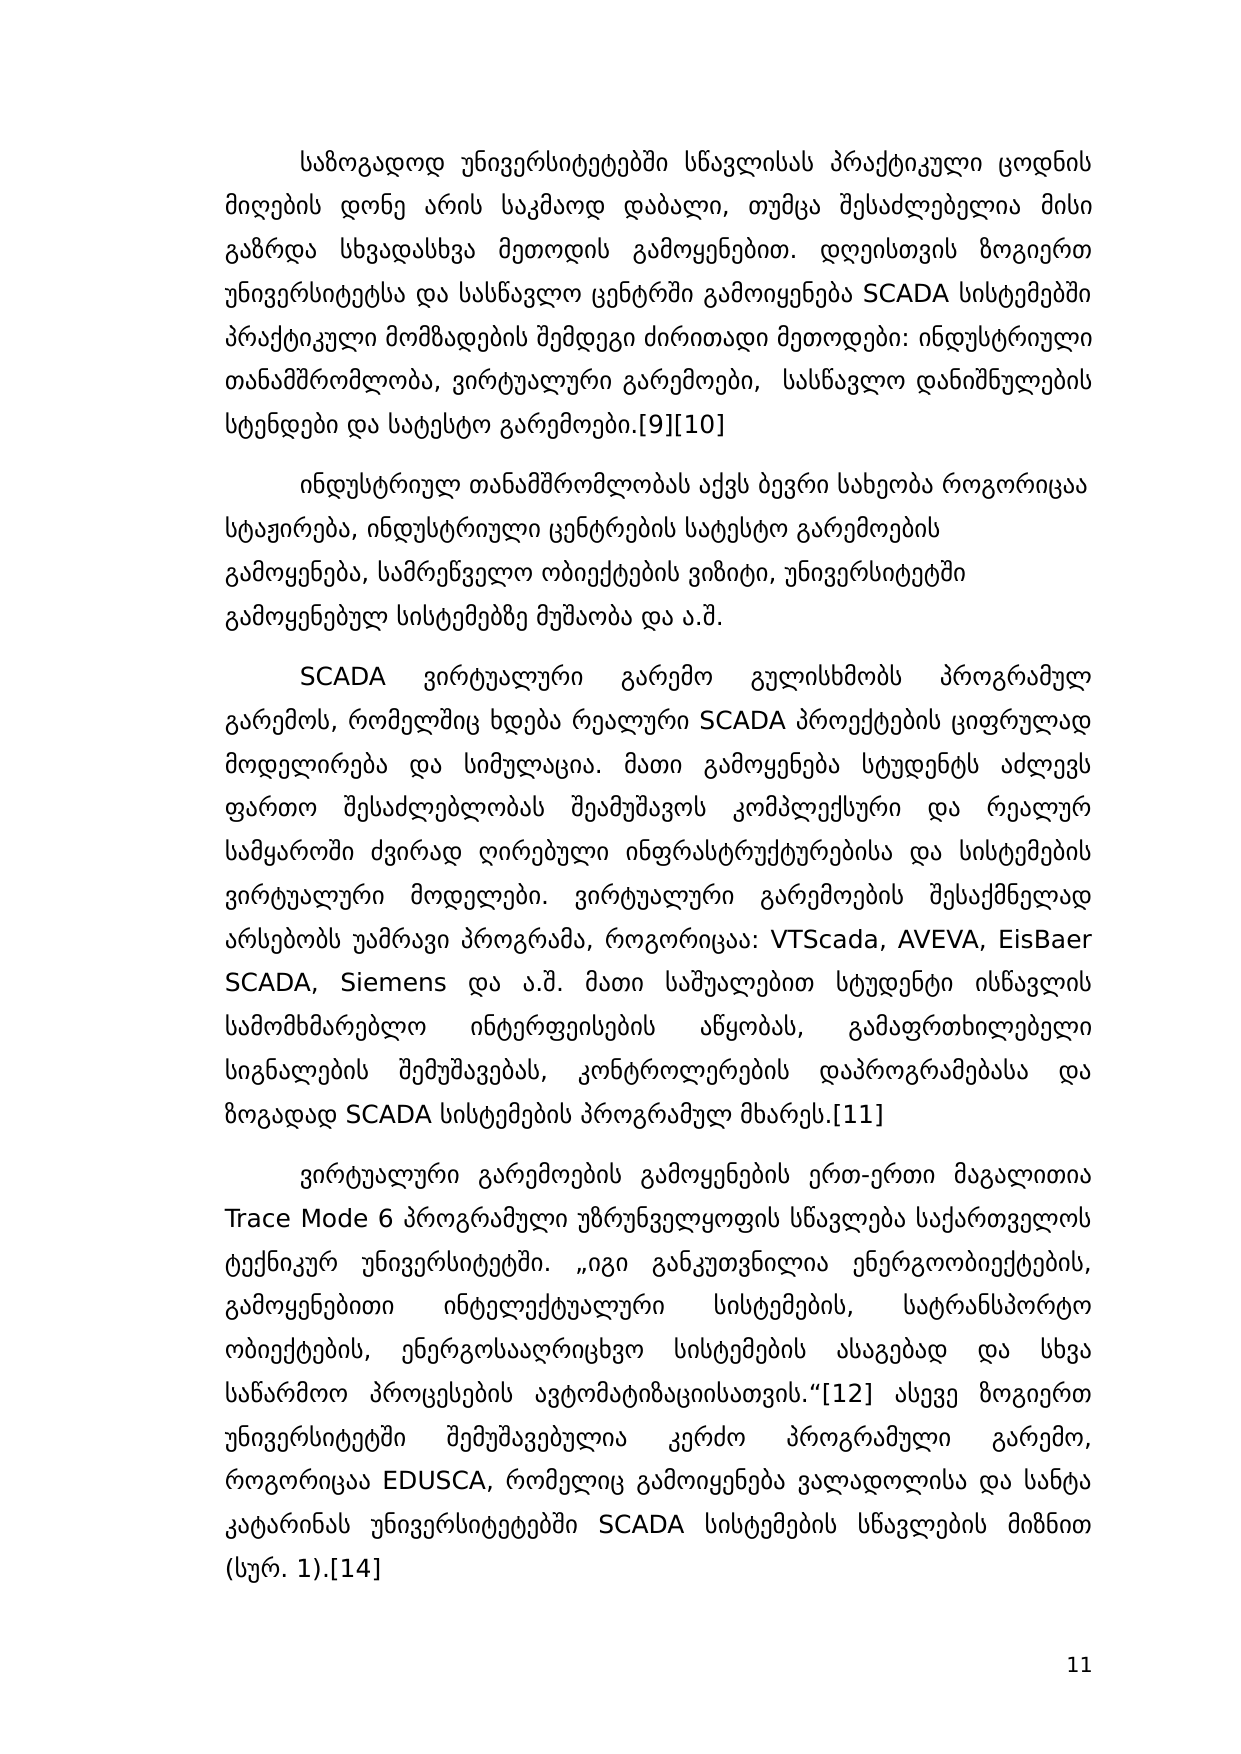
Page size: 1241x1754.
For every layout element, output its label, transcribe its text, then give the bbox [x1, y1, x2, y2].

text საზოგადოდ უნივერსიტეტებში სწავლისას პრაქტიკული ცოდნის მიღების დონე არის საკმაოდ დაბალი, თუმცა შესაძლებელია მისი გაზრდა სხვადასხვა მეთოდის გამოყენებით. დღეისთვის ზოგიერთ უნივერსიტეტსა და სასწავლო ცენტრში გამოიყენება SCADA სისტემებში პრაქტიკული მომზადების შემდეგი ძირითადი მეთოდები: ინდუსტრიული თანამშრომლობა, ვირტუალური გარემოები, სასწავლო დანიშნულების სტენდები და სატესტო გარემოები.[9][10] [224, 148, 1092, 439]
text ვირტუალური გარემოების გამოყენების ერთ-ერთი მაგალითია Trace Mode 6 პროგრამული უზრუნველყოფის სწავლება საქართველოს ტექნიკურ უნივერსიტეტში. „იგი განკუთვნილია ენერგოობიექტების, გამოყენებითი ინტელექტუალური სისტემების, სატრანსპორტო ობიექტების, ენერგოსააღრიცხვო სისტემების ასაგებად და სხვა საწარმოო პროცესების ავტომატიზაციისათვის.“[12] ასევე ზოგიერთ უნივერსიტეტში შემუშავებულია კერძო პროგრამული გარემო, როგორიცაა EDUSCA, რომელიც გამოიყენება ვალადოლისა და სანტა კატარინას უნივერსიტეტებში SCADA სისტემების სწავლების მიზნით (სურ. 1).[14] [224, 1160, 1092, 1583]
text ინდუსტრიულ თანამშრომლობას აქვს ბევრი სახეობა როგორიცაა სტაჟირება, ინდუსტრიული ცენტრების სატესტო გარემოების გამოყენება, სამრეწველო ობიექტების ვიზიტი, უნივერსიტეტში გამოყენებულ სისტემებზე მუშაობა და ა.შ. [224, 471, 1092, 631]
text SCADA ვირტუალური გარემო გულისხმობს პროგრამულ გარემოს, რომელშიც ხდება რეალური SCADA პროექტების ციფრულად მოდელირება და სიმულაცია. მათი გამოყენება სტუდენტს აძლევს ფართო შესაძლებლობას შეამუშავოს კომპლექსური და რეალურ სამყაროში ძვირად ღირებული ინფრასტრუქტურებისა და სისტემების ვირტუალური მოდელები. ვირტუალური გარემოების შესაქმნელად არსებობს უამრავი პროგრამა, როგორიცაა: VTScada, AVEVA, EisBaer SCADA, Siemens და ა.შ. მათი საშუალებით სტუდენტი ისწავლის სამომხმარებლო ინტერფეისების აწყობას, გამაფრთხილებელი სიგნალების შემუშავებას, კონტროლერების დაპროგრამებასა და ზოგადად SCADA სისტემების პროგრამულ მხარეს.[11] [224, 662, 1092, 1129]
